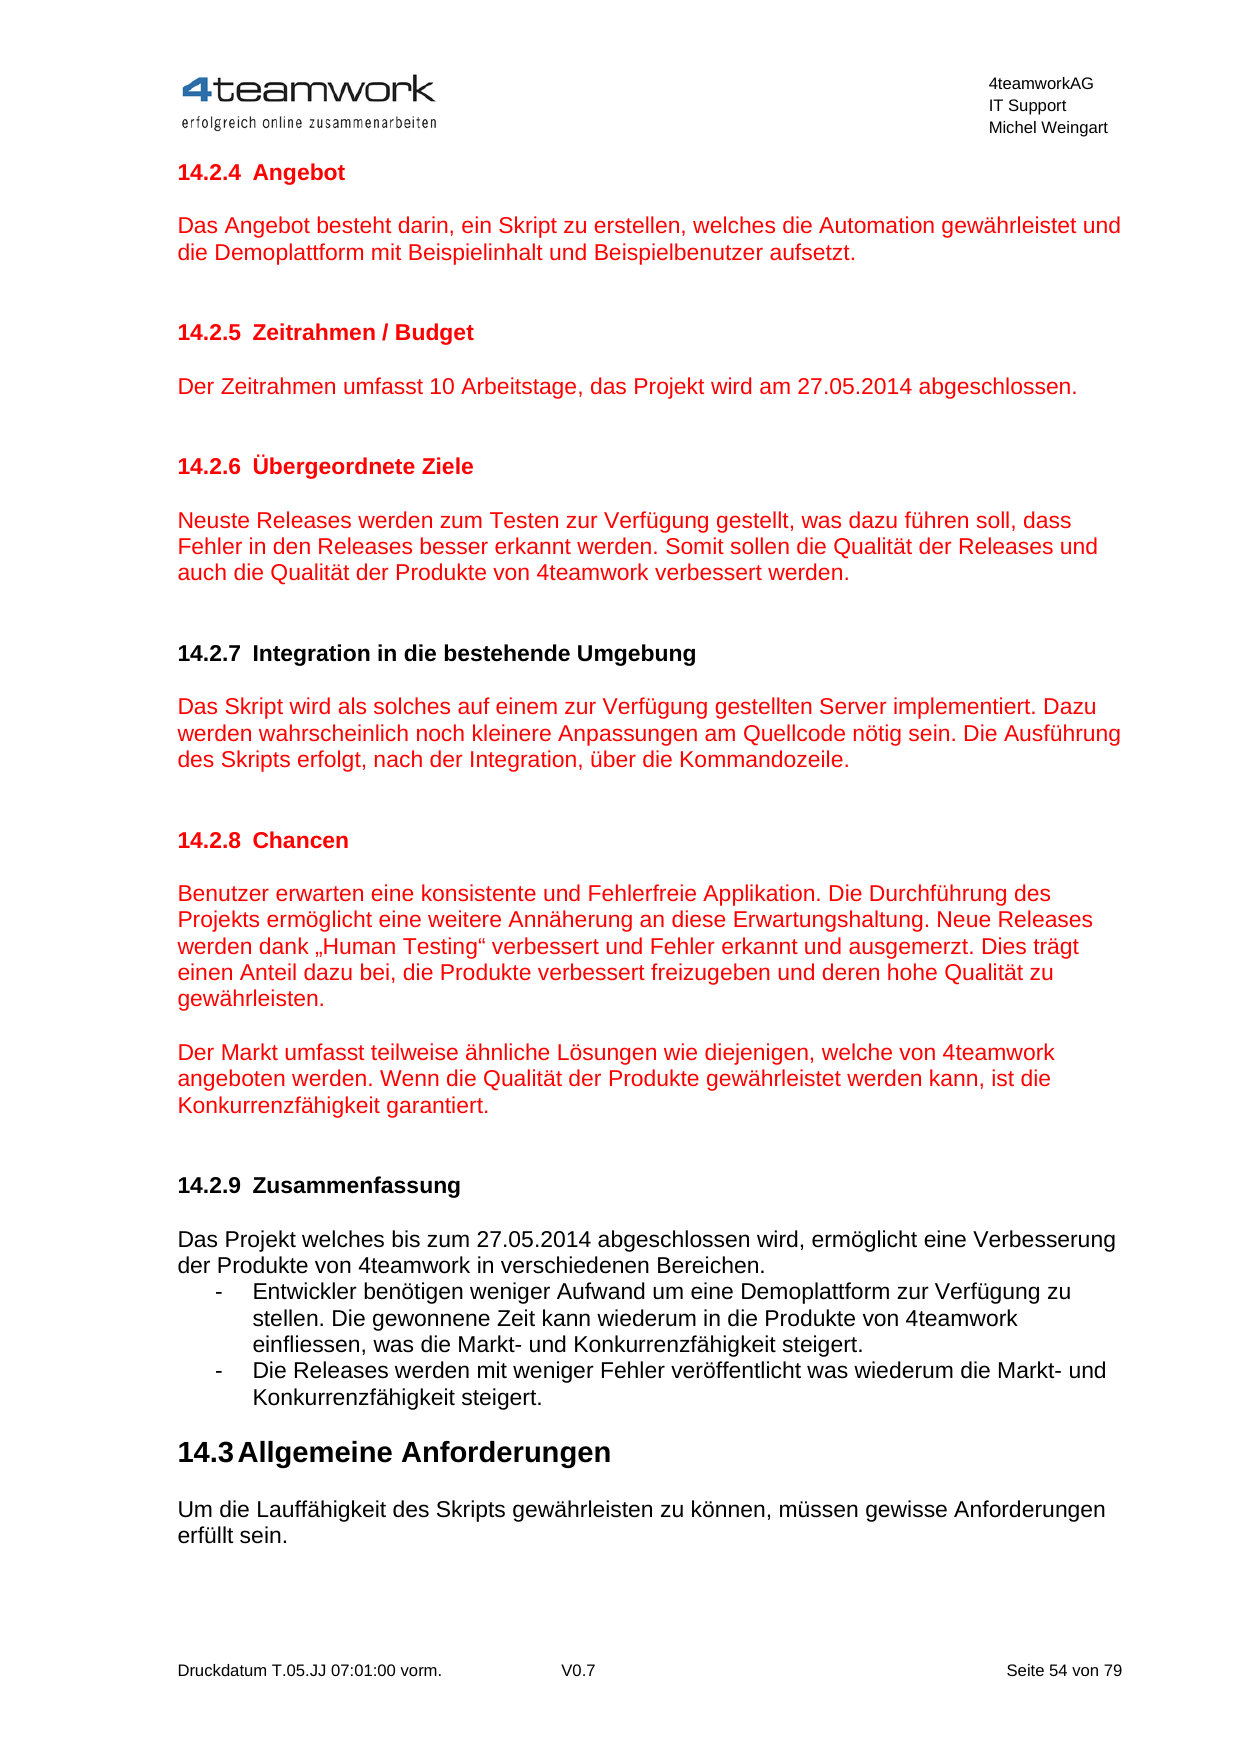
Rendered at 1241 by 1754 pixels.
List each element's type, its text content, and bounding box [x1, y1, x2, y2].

subtitle Angebot [177, 159, 1122, 185]
text Das Skript wird als solches auf einem zur Verfügung gestellten Server implementiert. Dazu werden wahrscheinlich noch kleinere Anpassungen am Quellcode nötig sein. Die Ausführung des Skripts erfolgt, nach der Integration, über die Kommandozeile. [177, 693, 1122, 772]
text Das Projekt welches bis zum 27.05.2014 abgeschlossen wird, ermöglicht eine Verbesserung der Produkte von 4teamwork in verschiedenen Bereichen. [177, 1226, 1122, 1278]
picture [177, 69, 440, 134]
text Der Markt umfasst teilweise ähnliche Lösungen wie diejenigen, welche von 4teamwork angeboten werden. Wenn die Qualität der Produkte gewährleistet werden kann, ist die Konkurrenzfähigkeit garantiert. [177, 1039, 1122, 1118]
text Benutzer erwarten eine konsistente und Fehlerfreie Applikation. Die Durchführung des Projekts ermöglicht eine weitere Annäherung an diese Erwartungshaltung. Neue Releases werden dank „Human Testing“ verbessert und Fehler erkannt und ausgemerzt. Dies trägt einen Anteil dazu bei, die Produkte verbessert freizugeben und deren hohe Qualität zu gewährleisten. [177, 880, 1122, 1012]
text Neuste Releases werden zum Testen zur Verfügung gestellt, was dazu führen soll, dass Fehler in den Releases besser erkannt werden. Somit sollen die Qualität der Releases und auch die Qualität der Produkte von 4teamwork verbessert werden. [177, 507, 1122, 586]
text Der Zeitrahmen umfasst 10 Arbeitstage, das Projekt wird am 27.05.2014 abgeschlossen. [177, 373, 1122, 399]
subtitle Zeitrahmen / Budget [177, 319, 1122, 346]
list Entwickler benötigen weniger Aufwand um eine Demoplattform zur Verfügung zu stellen. Die gewonnene Zeit kann wiederum in die Produkte von 4teamwork einfliessen, was die Markt- und Konkurrenzfähigkeit steigert. [215, 1278, 1122, 1357]
subtitle Integration in die bestehende Umgebung [177, 640, 1122, 666]
subtitle Chancen [177, 827, 1122, 853]
text Das Angebot besteht darin, ein Skript zu erstellen, welches die Automation gewährleistet und die Demoplattform mit Beispielinhalt und Beispielbenutzer aufsetzt. [177, 212, 1122, 265]
text Um die Lauffähigkeit des Skripts gewährleisten zu können, müssen gewisse Anforderungen erfüllt sein. [177, 1496, 1122, 1548]
subtitle Übergeordnete Ziele [177, 453, 1122, 479]
subtitle Zusammenfassung [177, 1172, 1122, 1198]
subtitle Allgemeine Anforderungen [177, 1435, 1122, 1468]
list Die Releases werden mit weniger Fehler veröffentlicht was wiederum die Markt- und Konkurrenzfähigkeit steigert. [215, 1357, 1122, 1410]
